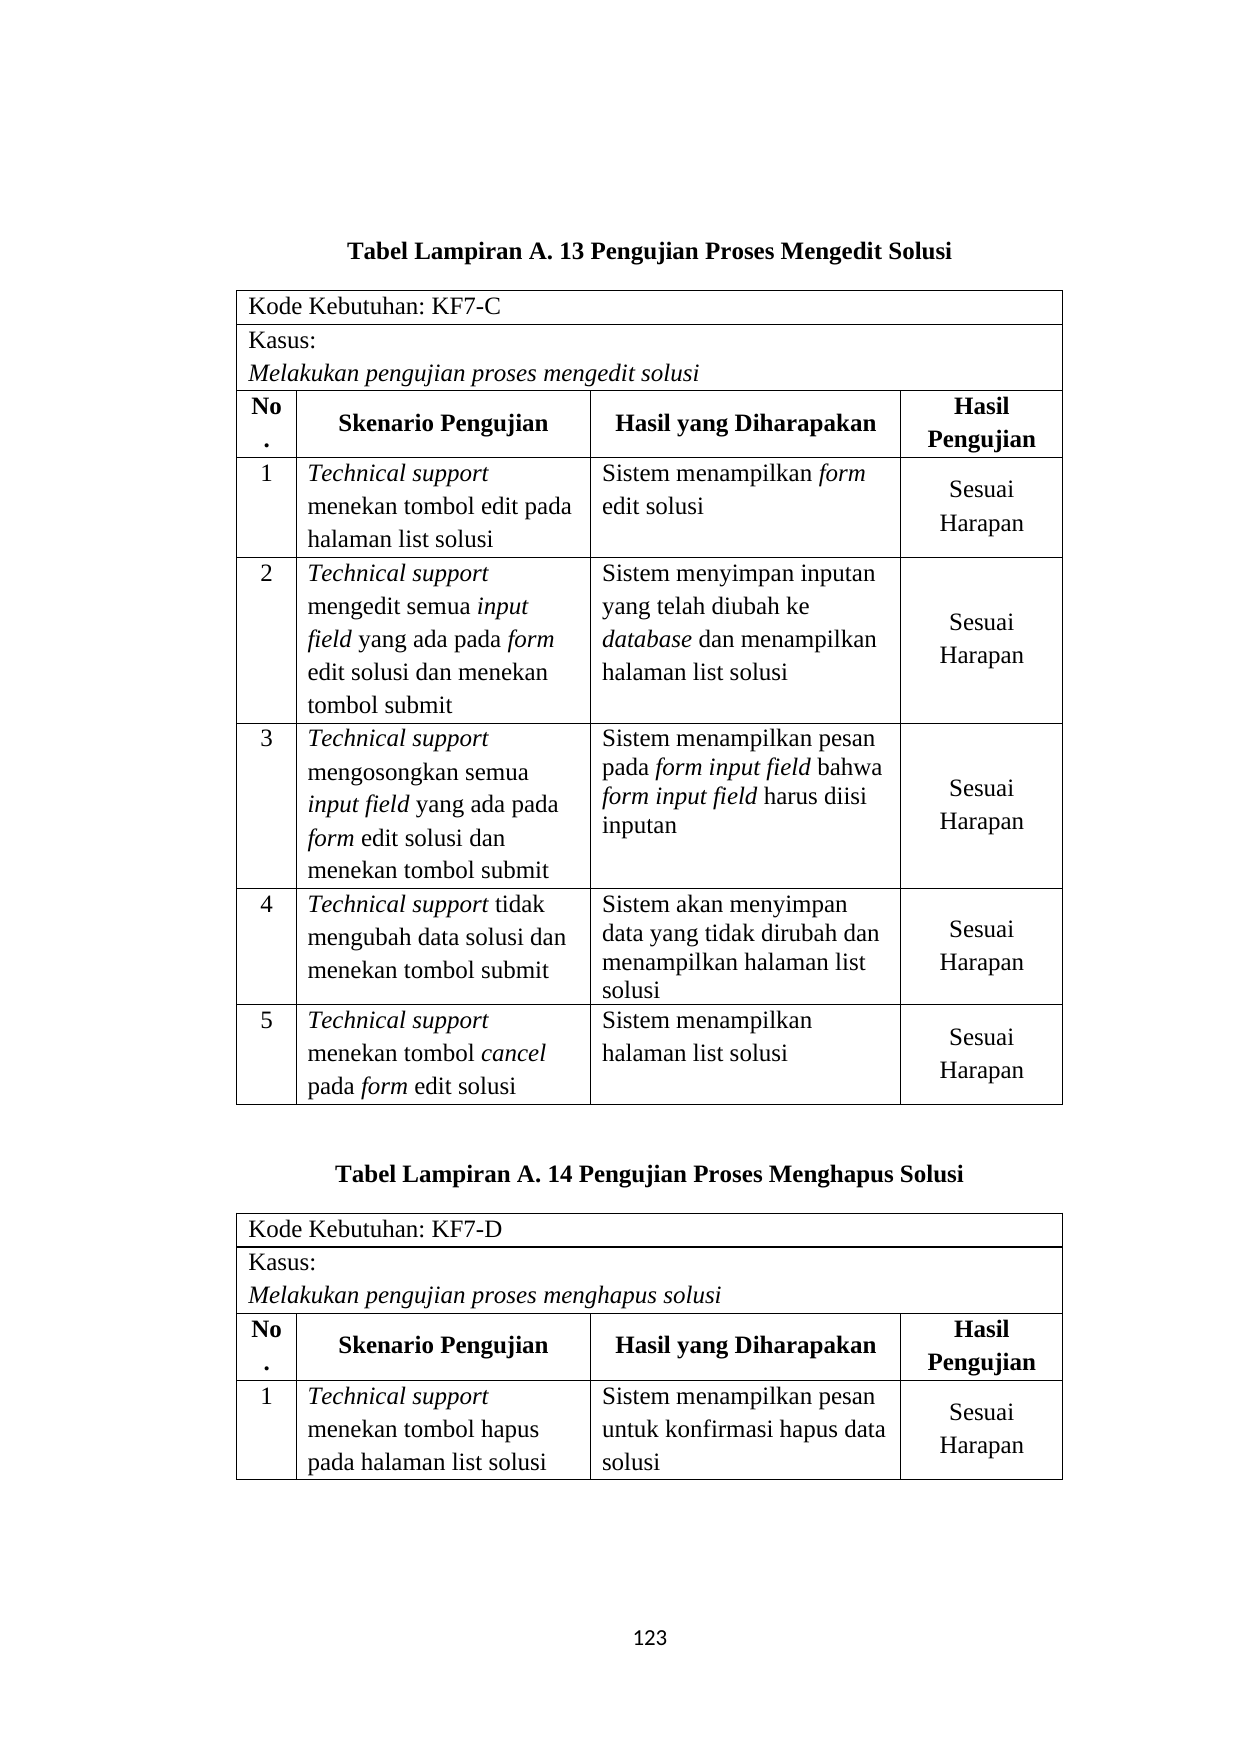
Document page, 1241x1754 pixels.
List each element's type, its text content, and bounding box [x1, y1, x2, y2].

table_cell 4 [237, 889, 296, 1004]
table_cell Sistem menampilkan pesan untuk konfirmasi hapus data solusi [591, 1381, 900, 1479]
table_cell Technical support tidak mengubah data solusi dan menekan tombol submit [297, 889, 590, 1004]
table_cell Sesuai Harapan [901, 558, 1062, 722]
table_cell Sesuai Harapan [901, 724, 1062, 888]
table_cell Sesuai Harapan [901, 889, 1062, 1004]
table_cell Sistem menampilkan form edit solusi [591, 458, 900, 557]
table_header Kode Kebutuhan: KF7-D [237, 1214, 1062, 1246]
table_cell 3 [237, 724, 296, 888]
table_cell Technical support mengosongkan semua input field yang ada pada form edit solusi dan menekan tombol submit [297, 724, 590, 888]
table_cell No. [237, 391, 296, 457]
table_cell Technical support menekan tombol edit pada halaman list solusi [297, 458, 590, 557]
table_header Kode Kebutuhan: KF7-C [237, 291, 1062, 324]
table_cell Sistem akan menyimpan data yang tidak dirubah dan menampilkan halaman list solusi [591, 889, 900, 1004]
table_cell Sistem menampilkan pesan pada form input field bahwa form input field harus diisi inputan [591, 724, 900, 888]
table_cell Technical support menekan tombol hapus pada halaman list solusi [297, 1381, 590, 1479]
text Tabel Lampiran A. 14 Pengujian Proses Menghapus Solusi [236, 1159, 1063, 1188]
table_cell 1 [237, 458, 296, 557]
table_cell No. [237, 1314, 296, 1380]
table_cell Skenario Pengujian [297, 391, 590, 457]
table_cell Skenario Pengujian [297, 1314, 590, 1380]
table_cell Sistem menyimpan inputan yang telah diubah ke database dan menampilkan halaman list solusi [591, 558, 900, 722]
table_cell 5 [237, 1005, 296, 1104]
table_cell Hasil yang Diharapakan [591, 391, 900, 457]
table_cell 1 [237, 1381, 296, 1479]
table_cell Hasil Pengujian [901, 391, 1062, 457]
table_cell Sistem menampilkan halaman list solusi [591, 1005, 900, 1104]
table_cell Hasil yang Diharapakan [591, 1314, 900, 1380]
table_cell Sesuai Harapan [901, 1005, 1062, 1104]
table_cell 2 [237, 558, 296, 722]
table_cell Kasus: Melakukan pengujian proses mengedit solusi [237, 325, 1062, 390]
table_cell Technical support menekan tombol cancel pada form edit solusi [297, 1005, 590, 1104]
table_cell Sesuai Harapan [901, 1381, 1062, 1479]
table_cell Sesuai Harapan [901, 458, 1062, 557]
text Tabel Lampiran A. 13 Pengujian Proses Mengedit Solusi [236, 236, 1063, 265]
table_cell Technical support mengedit semua input field yang ada pada form edit solusi dan menekan tombol submit [297, 558, 590, 722]
table_cell Hasil Pengujian [901, 1314, 1062, 1380]
table_cell Kasus: Melakukan pengujian proses menghapus solusi [237, 1248, 1062, 1313]
